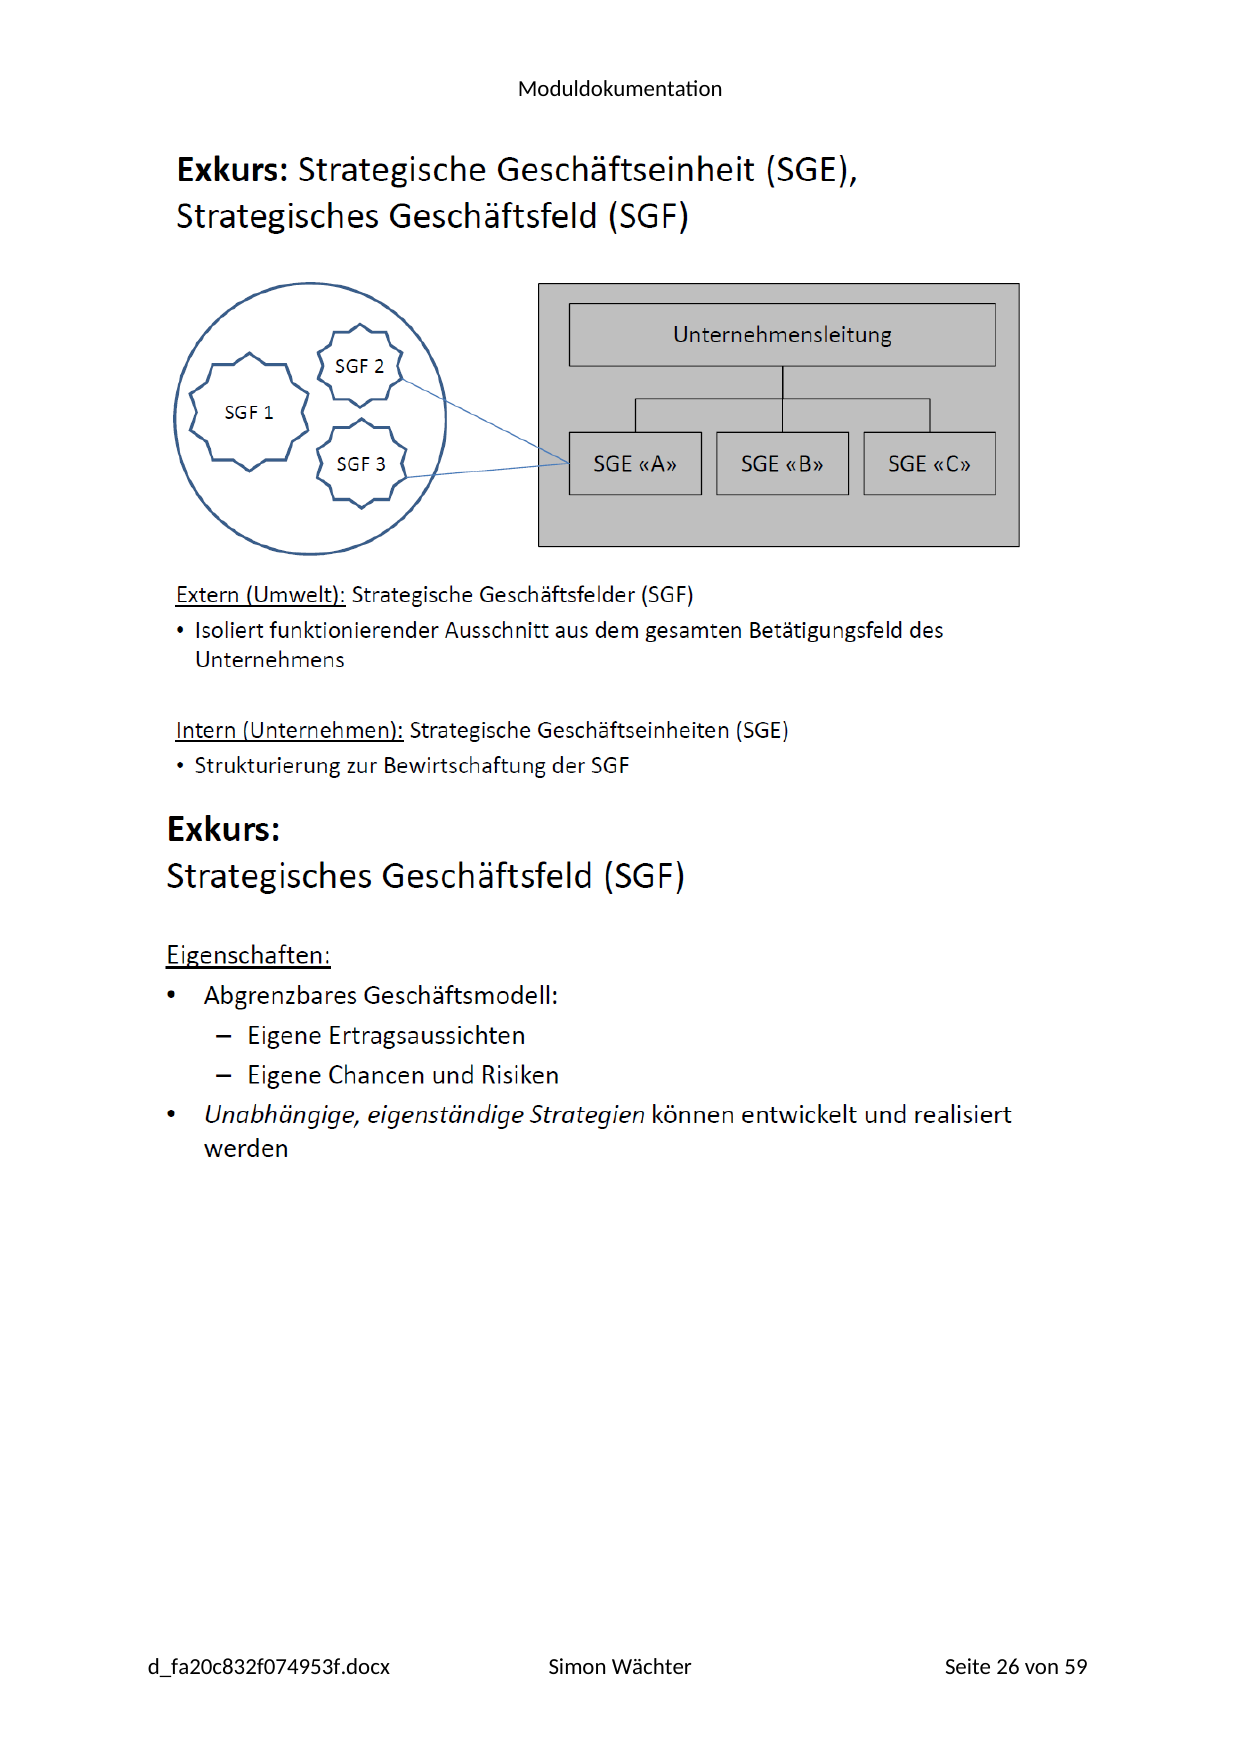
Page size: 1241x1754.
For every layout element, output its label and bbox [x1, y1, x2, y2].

picture [147, 147, 1093, 788]
picture [147, 806, 1093, 1176]
